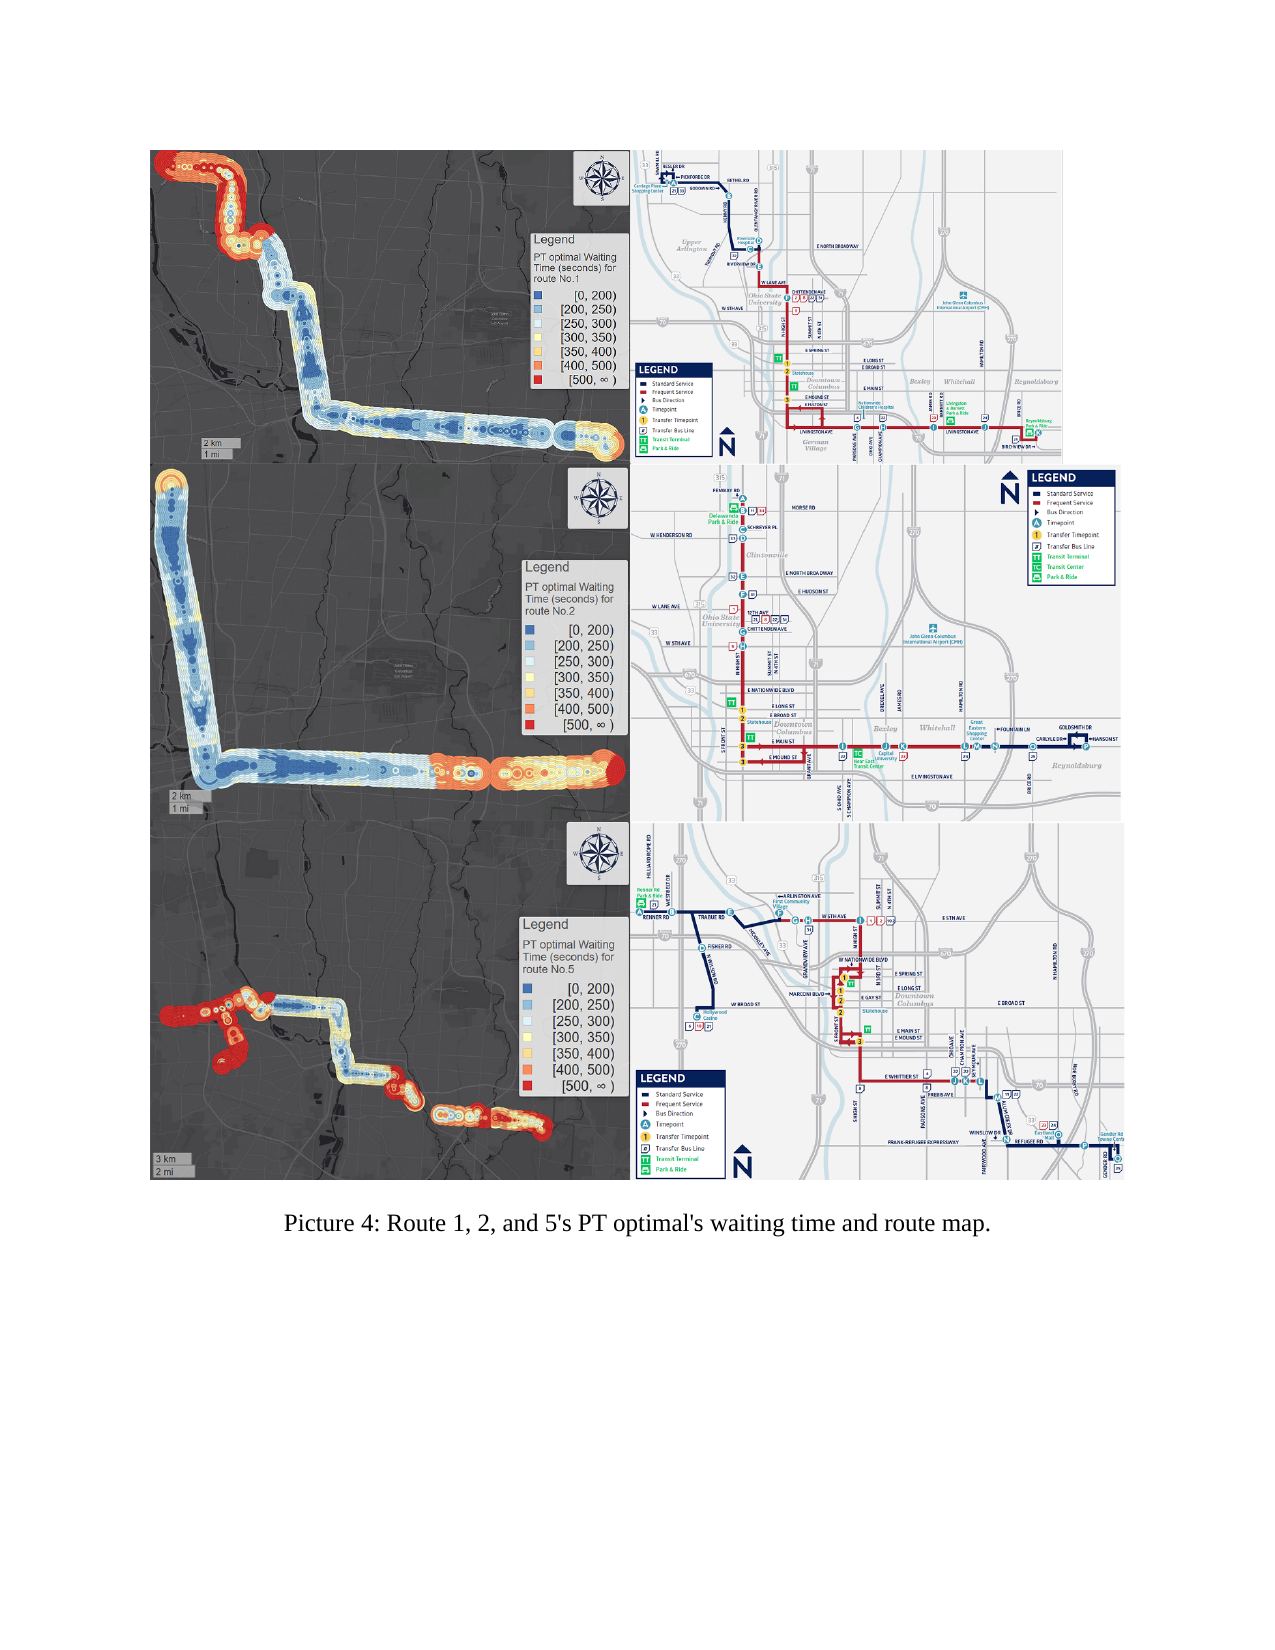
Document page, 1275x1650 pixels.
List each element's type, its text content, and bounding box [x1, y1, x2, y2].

picture [150, 150, 1125, 1180]
